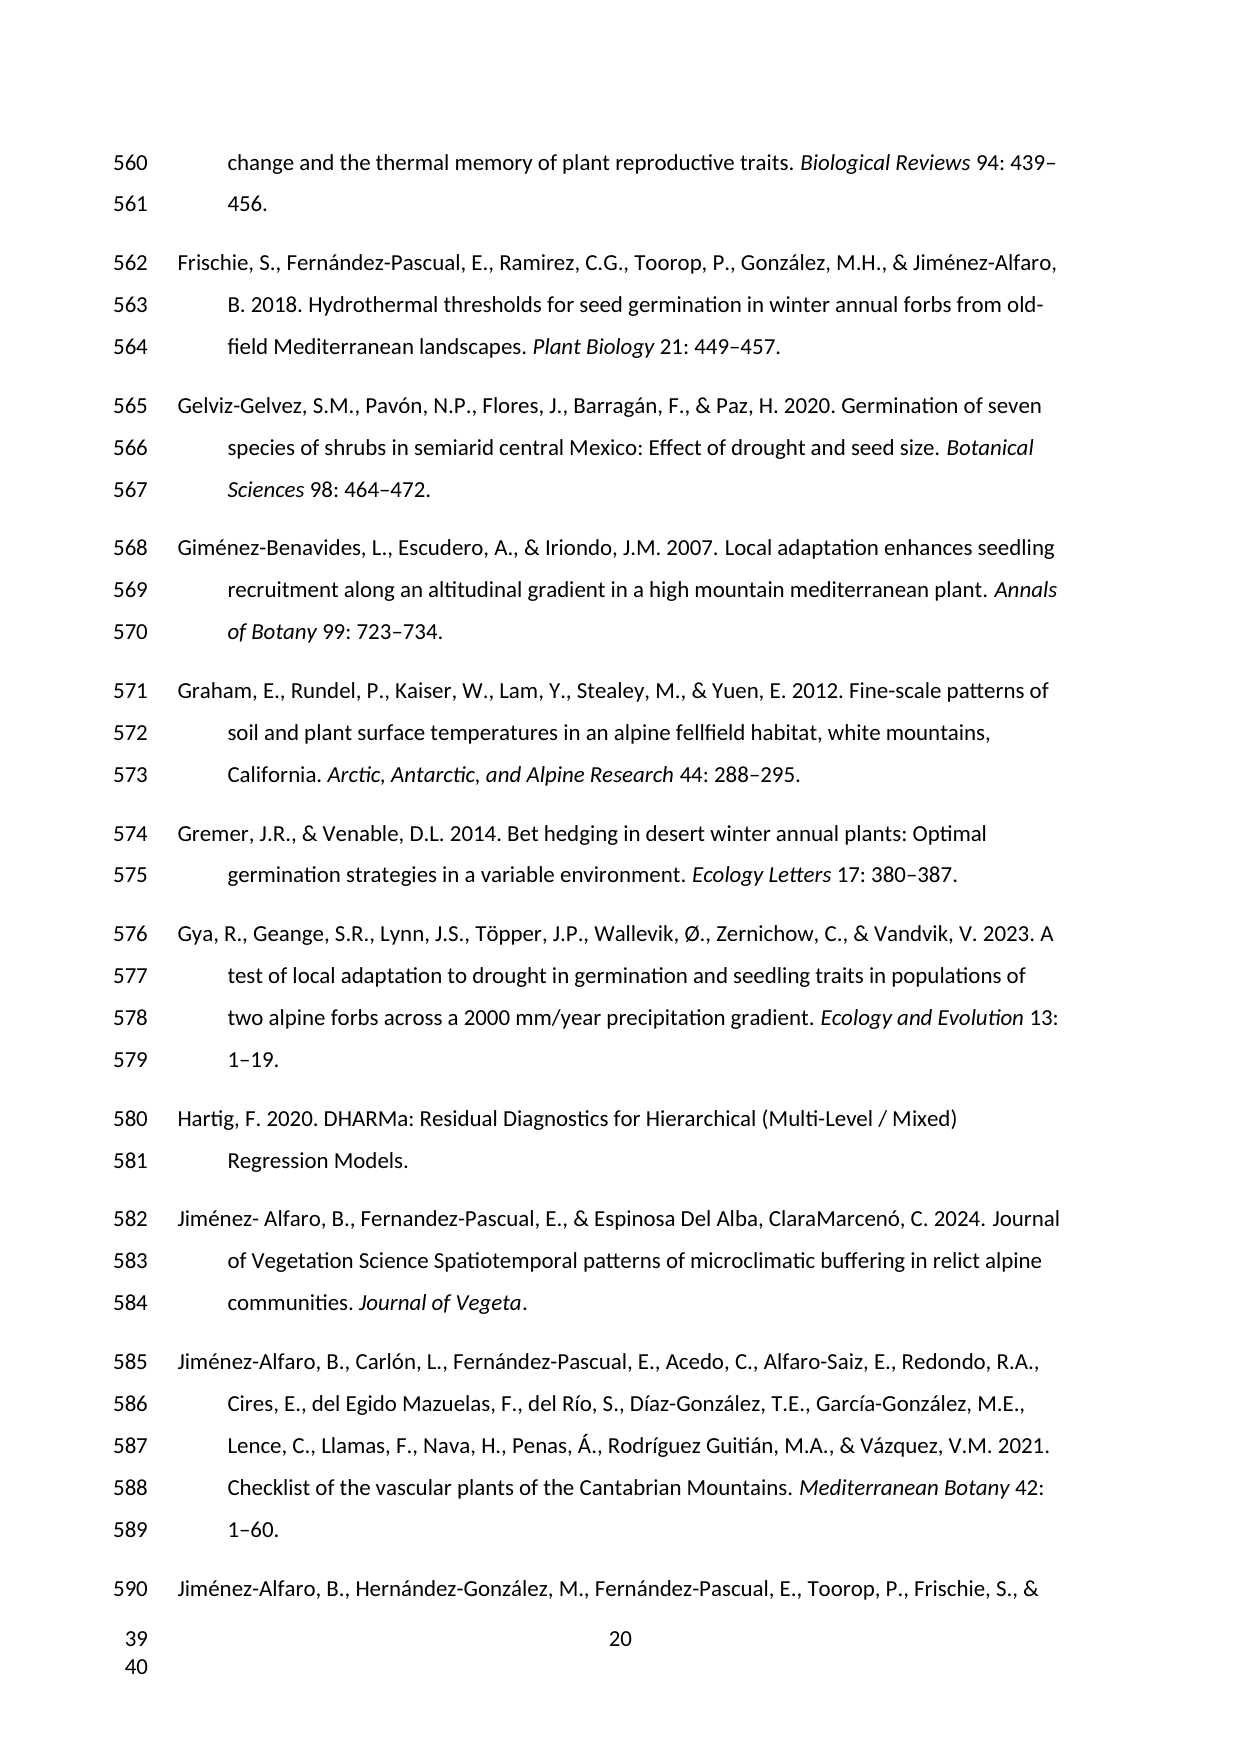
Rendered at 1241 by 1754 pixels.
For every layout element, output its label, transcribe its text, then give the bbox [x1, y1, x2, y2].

text Gya, R., Geange, S.R., Lynn, J.S., Töpper, J.P., Wallevik, Ø., Zernichow, C., & Vandvik, V. 2023. A test of local adaptation to drought in germination and seedling traits in populations of two alpine forbs across a 2000 mm/year precipitation gradient. Ecology and Evolution 13: 1–19. [177, 919, 1063, 1073]
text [177, 148, 1063, 218]
text Gremer, J.R., & Venable, D.L. 2014. Bet hedging in desert winter annual plants: Optimal germination strategies in a variable environment. Ecology Letters 17: 380–387. [177, 819, 1063, 889]
text Jiménez-Alfaro, B., Carlón, L., Fernández-Pascual, E., Acedo, C., Alfaro-Saiz, E., Redondo, R.A., Cires, E., del Egido Mazuelas, F., del Río, S., Díaz-González, T.E., García-González, M.E., Lence, C., Llamas, F., Nava, H., Penas, Á., Rodríguez Guitián, M.A., & Vázquez, V.M. 2021. Checklist of the vascular plants of the Cantabrian Mountains. Mediterranean Botany 42: 1–60. [177, 1347, 1063, 1543]
text Giménez-Benavides, L., Escudero, A., & Iriondo, J.M. 2007. Local adaptation enhances seedling recruitment along an altitudinal gradient in a high mountain mediterranean plant. Annals of Botany 99: 723–734. [177, 533, 1063, 645]
text Frischie, S., Fernández-Pascual, E., Ramirez, C.G., Toorop, P., González, M.H., & Jiménez-Alfaro, B. 2018. Hydrothermal thresholds for seed germination in winter annual forbs from old-field Mediterranean landscapes. Plant Biology 21: 449–457. [177, 248, 1063, 360]
text Graham, E., Rundel, P., Kaiser, W., Lam, Y., Stealey, M., & Yuen, E. 2012. Fine-scale patterns of soil and plant surface temperatures in an alpine fellfield habitat, white mountains, California. Arctic, Antarctic, and Alpine Research 44: 288–295. [177, 676, 1063, 788]
text Hartig, F. 2020. DHARMa: Residual Diagnostics for Hierarchical (Multi-Level / Mixed) Regression Models. [177, 1104, 1063, 1174]
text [177, 1574, 1063, 1602]
text Jiménez- Alfaro, B., Fernandez-Pascual, E., & Espinosa Del Alba, ClaraMarcenó, C. 2024. Journal of Vegetation Science Spatiotemporal patterns of microclimatic buffering in relict alpine communities. Journal of Vegeta. [177, 1204, 1063, 1316]
text Gelviz-Gelvez, S.M., Pavón, N.P., Flores, J., Barragán, F., & Paz, H. 2020. Germination of seven species of shrubs in semiarid central Mexico: Effect of drought and seed size. Botanical Sciences 98: 464–472. [177, 391, 1063, 503]
